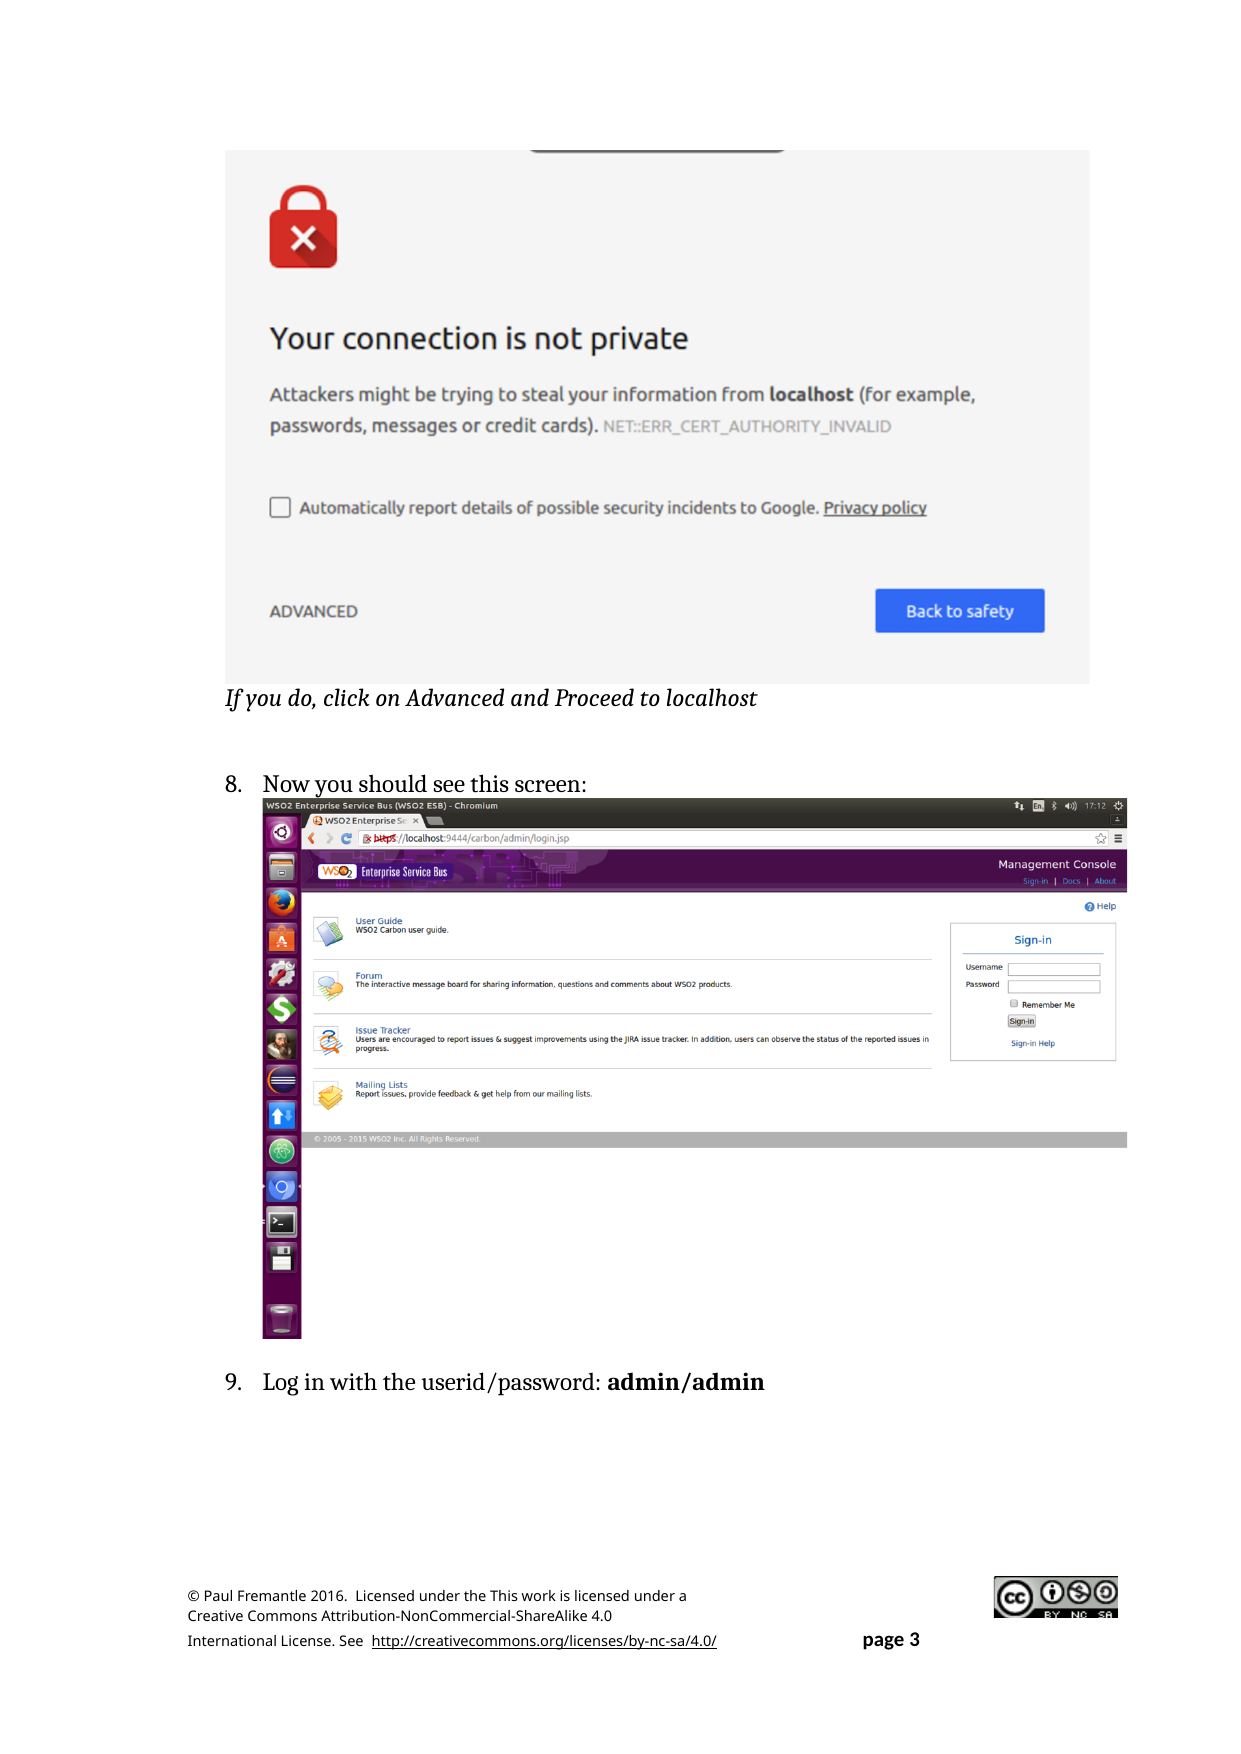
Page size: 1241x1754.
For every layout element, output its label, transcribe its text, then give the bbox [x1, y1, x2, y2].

picture [993, 1576, 1118, 1618]
picture [262, 798, 1128, 1339]
text If you do, click on Advanced and Proceed to localhost [225, 684, 1053, 741]
picture [225, 150, 1090, 684]
list Log in with the userid/password: admin/admin [225, 1368, 1053, 1425]
